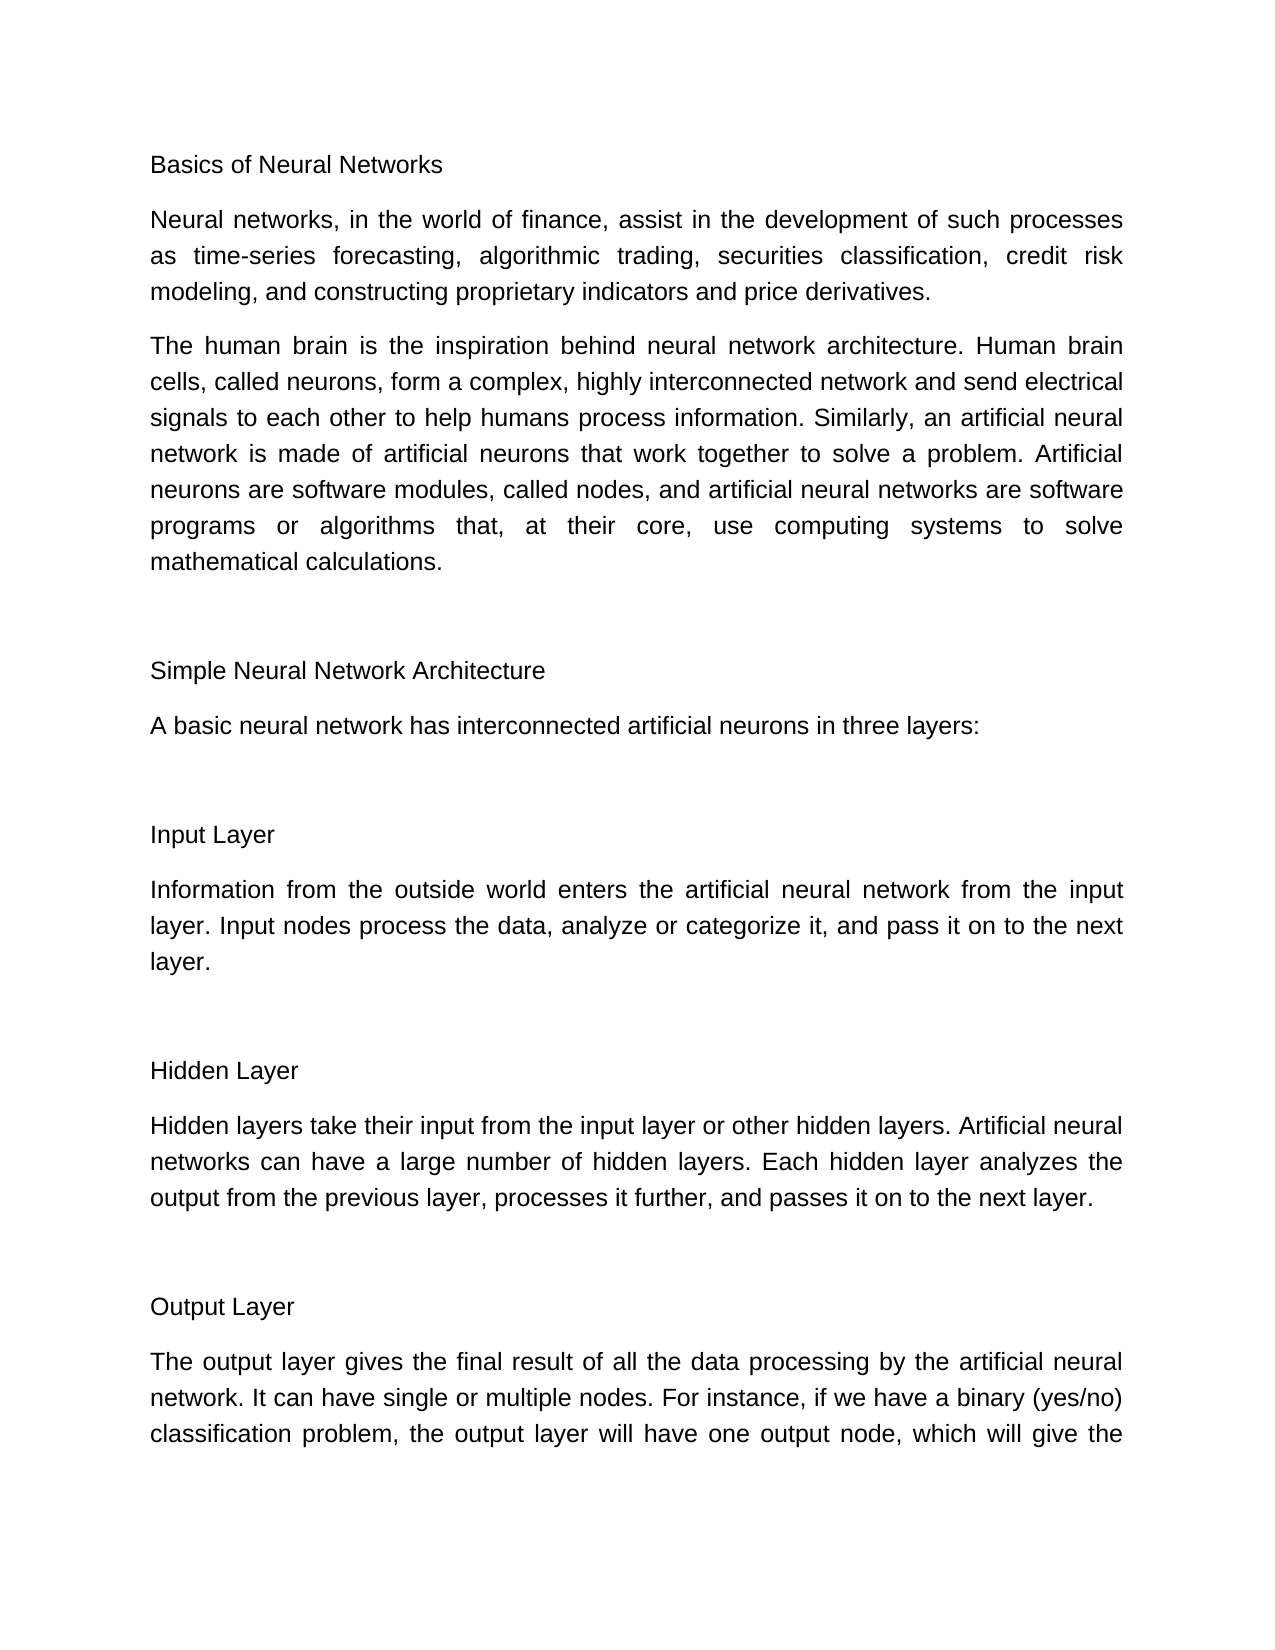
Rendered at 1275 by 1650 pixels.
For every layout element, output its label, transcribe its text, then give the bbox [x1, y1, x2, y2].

text The human brain is the inspiration behind neural network architecture. Human brain cells, called neurons, form a complex, highly interconnected network and send electrical signals to each other to help humans process information. Similarly, an artificial neural network is made of artificial neurons that work together to solve a problem. Artificial neurons are software modules, called nodes, and artificial neural networks are software programs or algorithms that, at their core, use computing systems to solve mathematical calculations. [150, 331, 1125, 576]
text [150, 1347, 1125, 1447]
text Neural networks, in the world of finance, assist in the development of such processes as time-series forecasting, algorithmic trading, securities classification, credit risk modeling, and constructing proprietary indicators and price derivatives. [150, 205, 1125, 305]
text A basic neural network has interconnected artificial neurons in three layers: [150, 711, 1125, 740]
text Input Layer [150, 820, 1125, 849]
text Basics of Neural Networks [150, 150, 1125, 179]
text Hidden layers take their input from the input layer or other hidden layers. Artificial neural networks can have a large number of hidden layers. Each hidden layer analyzes the output from the previous layer, processes it further, and passes it on to the next layer. [150, 1111, 1125, 1212]
text Information from the outside world enters the artificial neural network from the input layer. Input nodes process the data, analyze or categorize it, and pass it on to the next layer. [150, 875, 1125, 976]
text Hidden Layer [150, 1056, 1125, 1085]
text Simple Neural Network Architecture [150, 656, 1125, 685]
text Output Layer [150, 1292, 1125, 1321]
